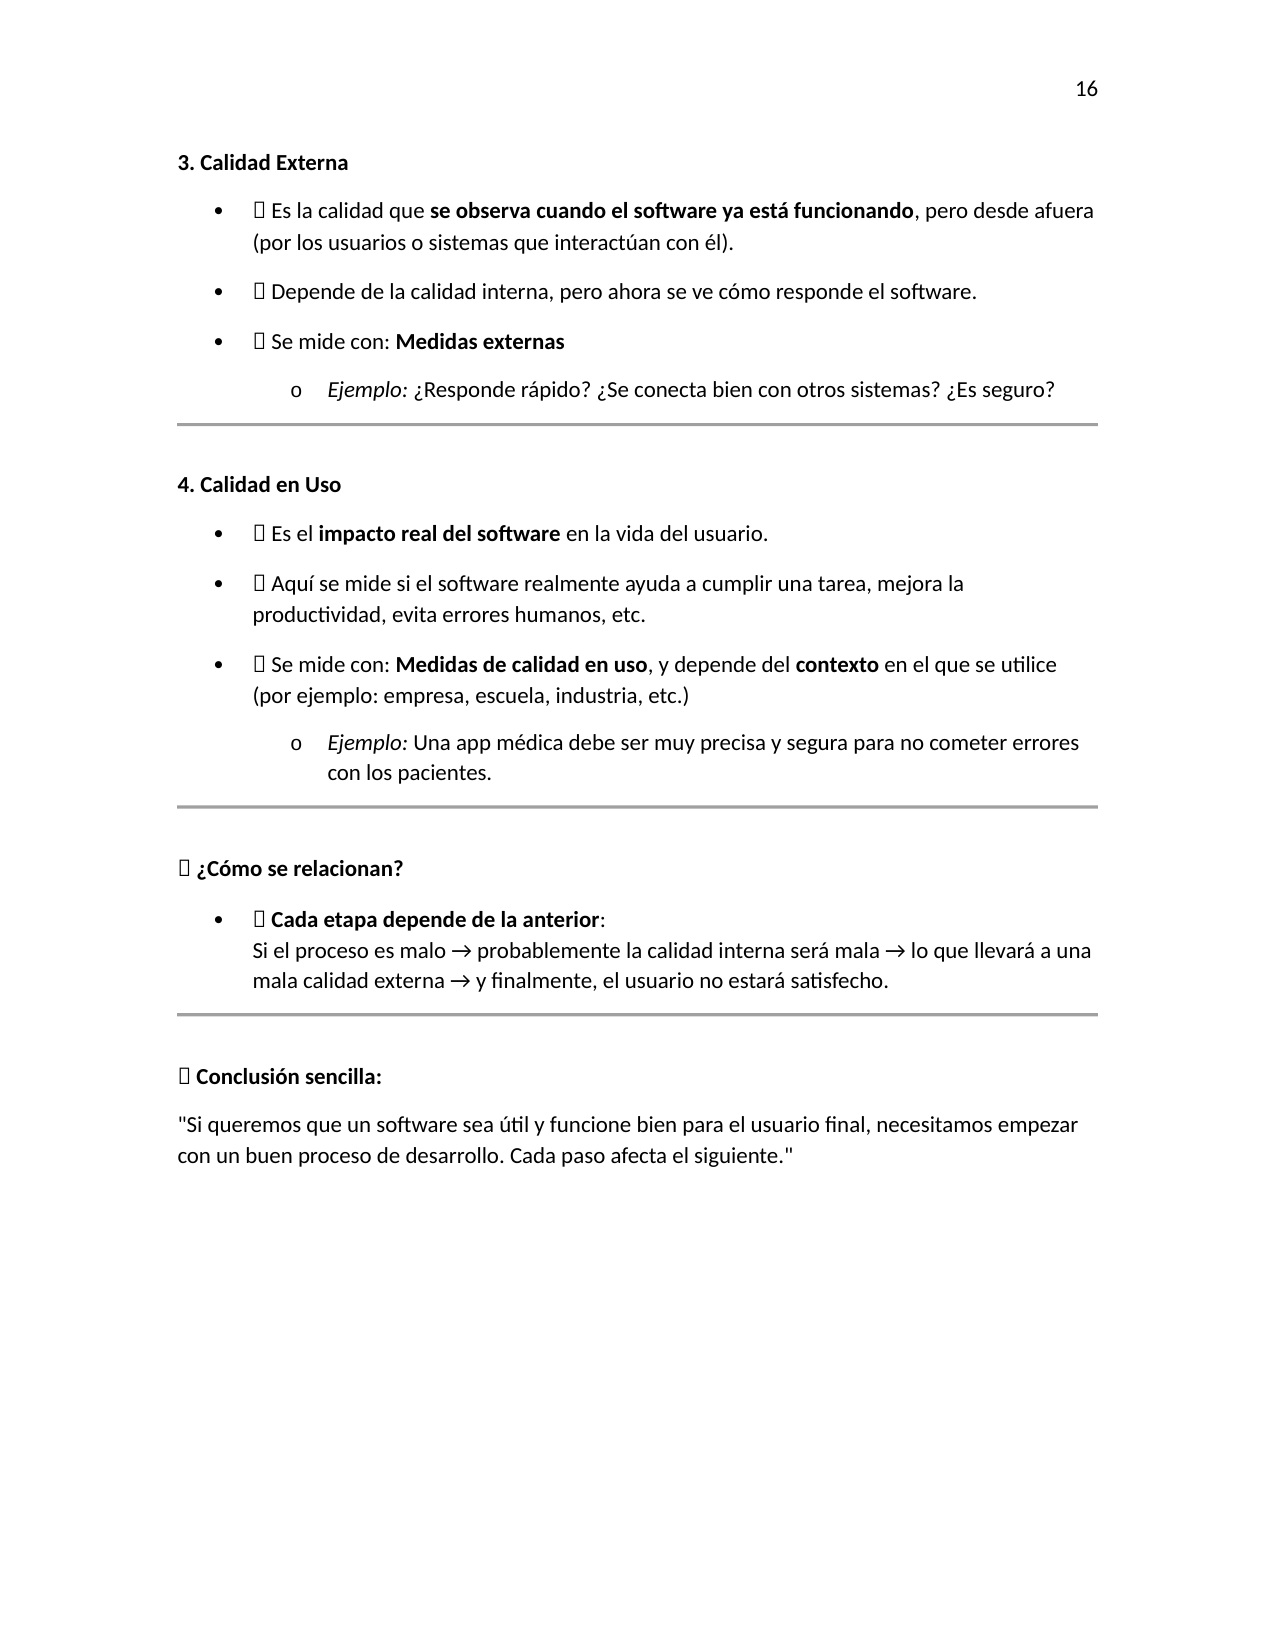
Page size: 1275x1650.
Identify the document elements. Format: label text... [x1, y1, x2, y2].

list Ejemplo: ¿Responde rápido? ¿Se conecta bien con otros sistemas? ¿Es seguro? [290, 376, 1098, 404]
text "Si queremos que un software sea útil y funcione bien para el usuario final, necesitamos empezar con un buen proceso de desarrollo. Cada paso afecta el siguiente." [177, 1111, 1098, 1169]
list 🧪 Se mide con: Medidas de calidad en uso, y depende del contexto en el que se utilice (por ejemplo: empresa, escuela, industria, etc.) [215, 647, 1098, 709]
text 4. Calidad en Uso [177, 470, 1098, 498]
list 🔹 Es el impacto real del software en la vida del usuario. [215, 517, 1098, 548]
text 📌 Conclusión sencilla: [177, 1060, 1098, 1091]
list 🔄 Cada etapa depende de la anterior: Si el proceso es malo → probablemente la calidad interna será mala → lo que llevará a una mala calidad externa → y finalmente, el usuario no estará satisfecho. [215, 903, 1098, 994]
text 3. Calidad Externa [177, 148, 1098, 176]
list 🔸 Aquí se mide si el software realmente ayuda a cumplir una tarea, mejora la productividad, evita errores humanos, etc. [215, 567, 1098, 629]
list Ejemplo: Una app médica debe ser muy precisa y segura para no cometer errores con los pacientes. [290, 728, 1098, 787]
list 🧪 Se mide con: Medidas externas [215, 325, 1098, 356]
text 🔁 ¿Cómo se relacionan? [177, 852, 1098, 883]
list 🔹 Es la calidad que se observa cuando el software ya está funcionando, pero desde afuera (por los usuarios o sistemas que interactúan con él). [215, 194, 1098, 256]
list 🔸 Depende de la calidad interna, pero ahora se ve cómo responde el software. [215, 275, 1098, 306]
